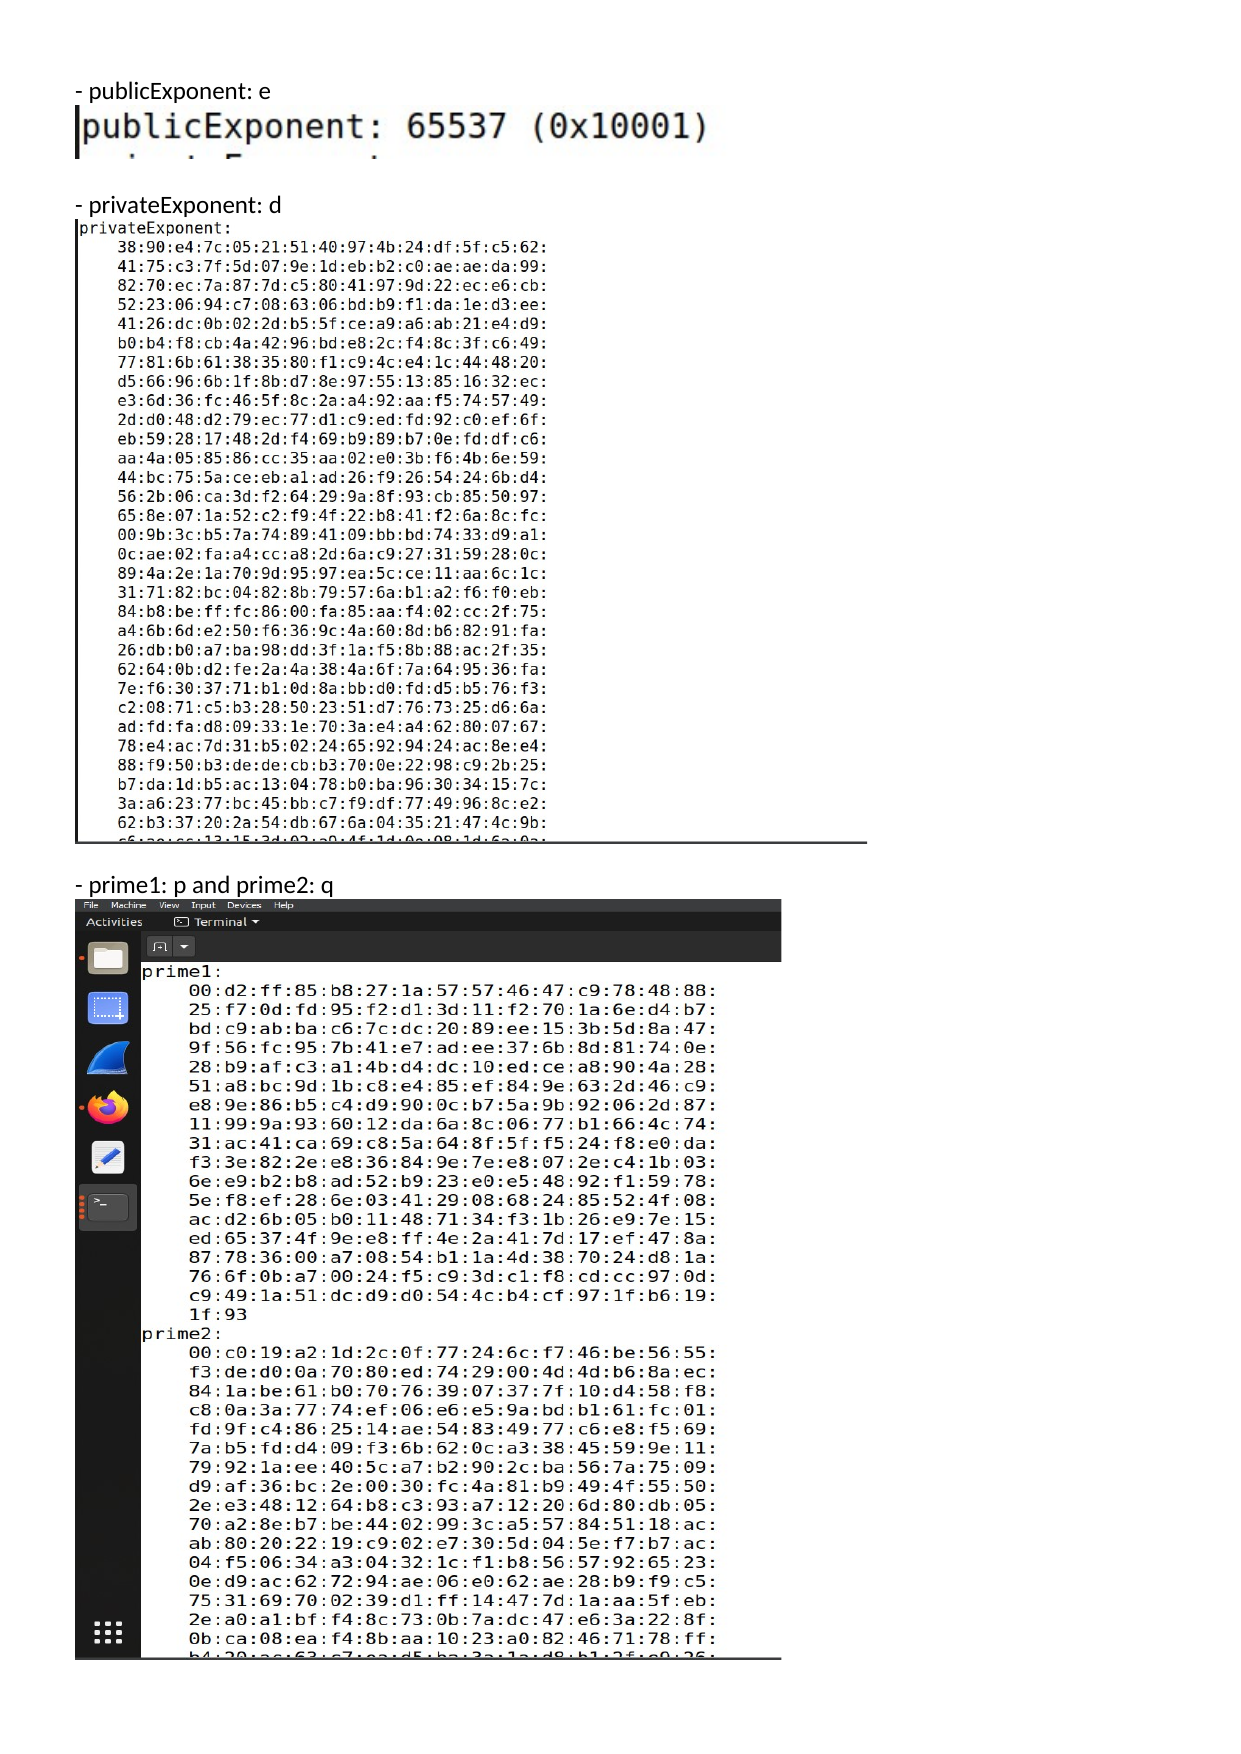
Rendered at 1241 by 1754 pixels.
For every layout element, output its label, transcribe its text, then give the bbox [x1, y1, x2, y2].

picture [75, 899, 782, 1660]
picture [75, 105, 846, 159]
text - prime1: p and prime2: q [75, 869, 1165, 899]
picture [75, 219, 868, 844]
text - publicExponent: e [75, 75, 1165, 106]
text - privateExponent: d [75, 189, 1165, 220]
